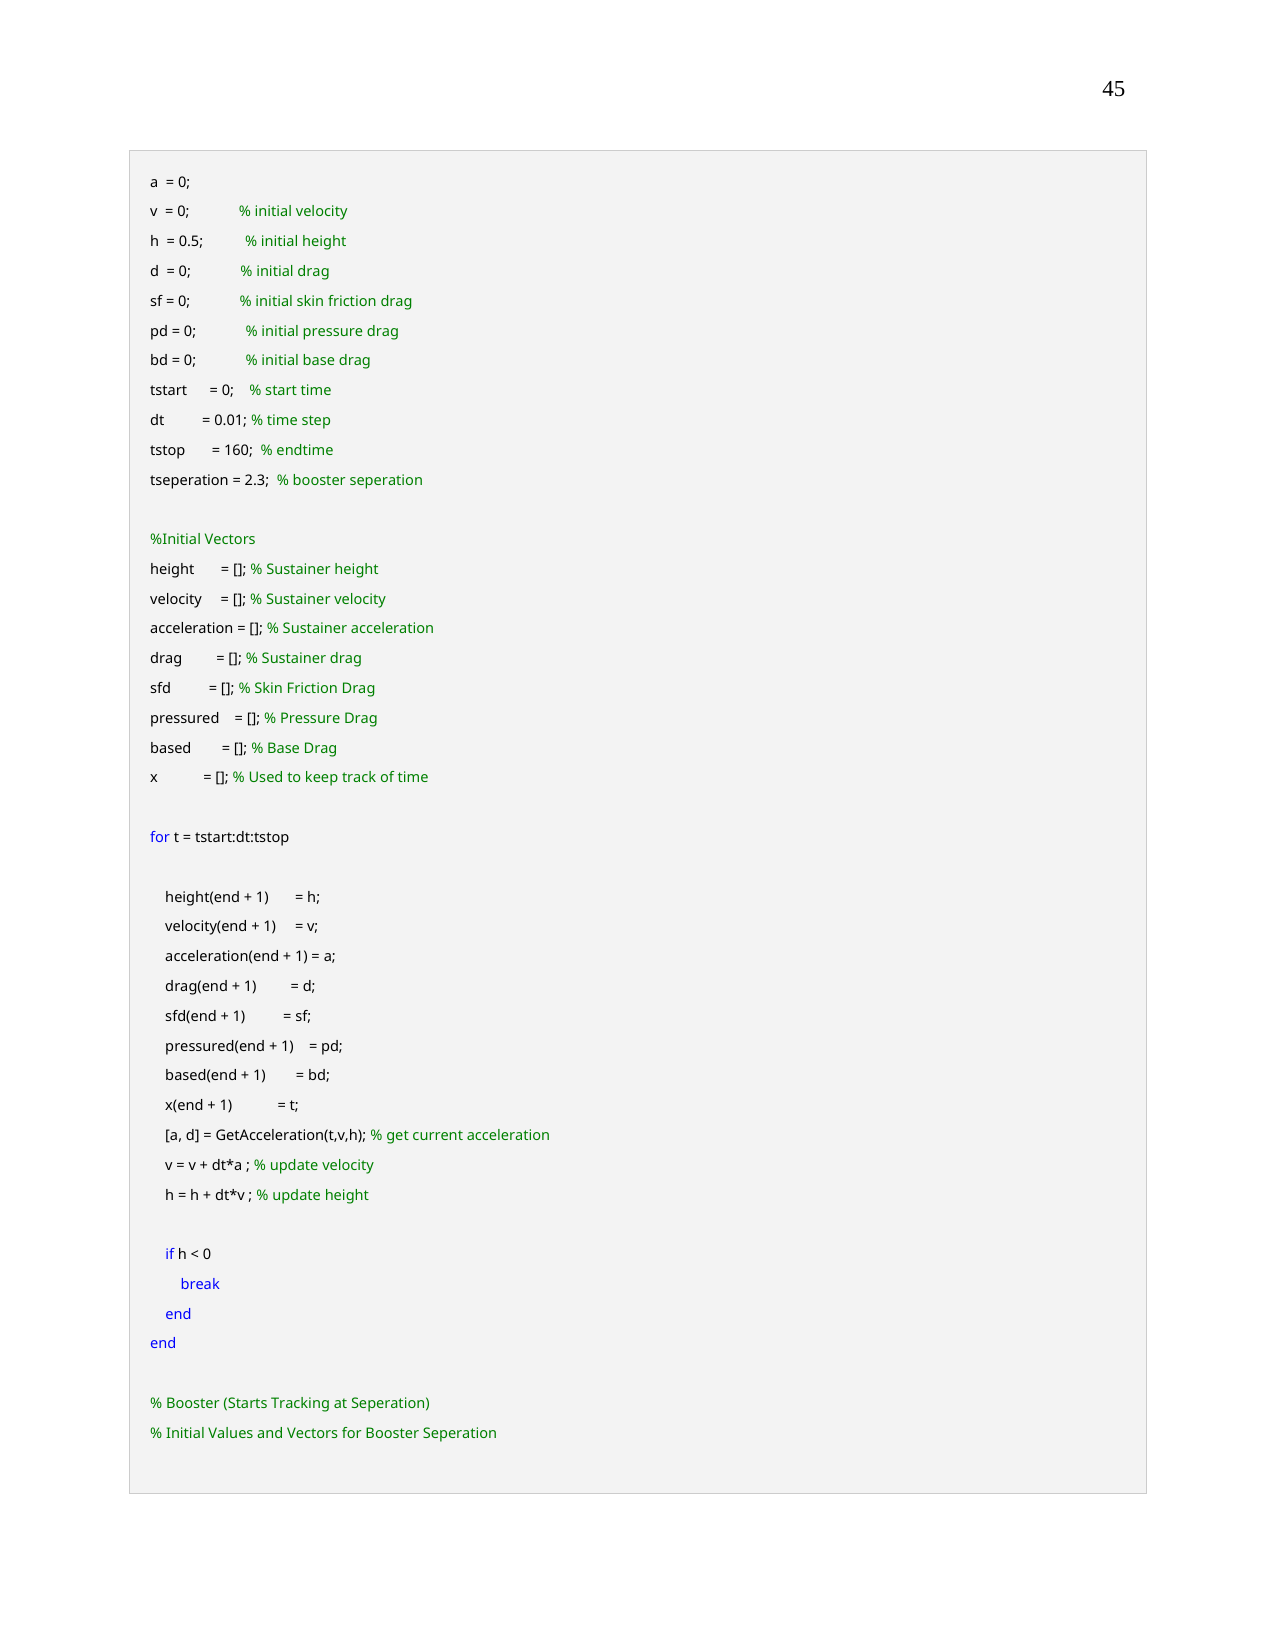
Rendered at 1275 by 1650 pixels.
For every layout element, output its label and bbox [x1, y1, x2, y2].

text [130, 151, 1146, 1493]
